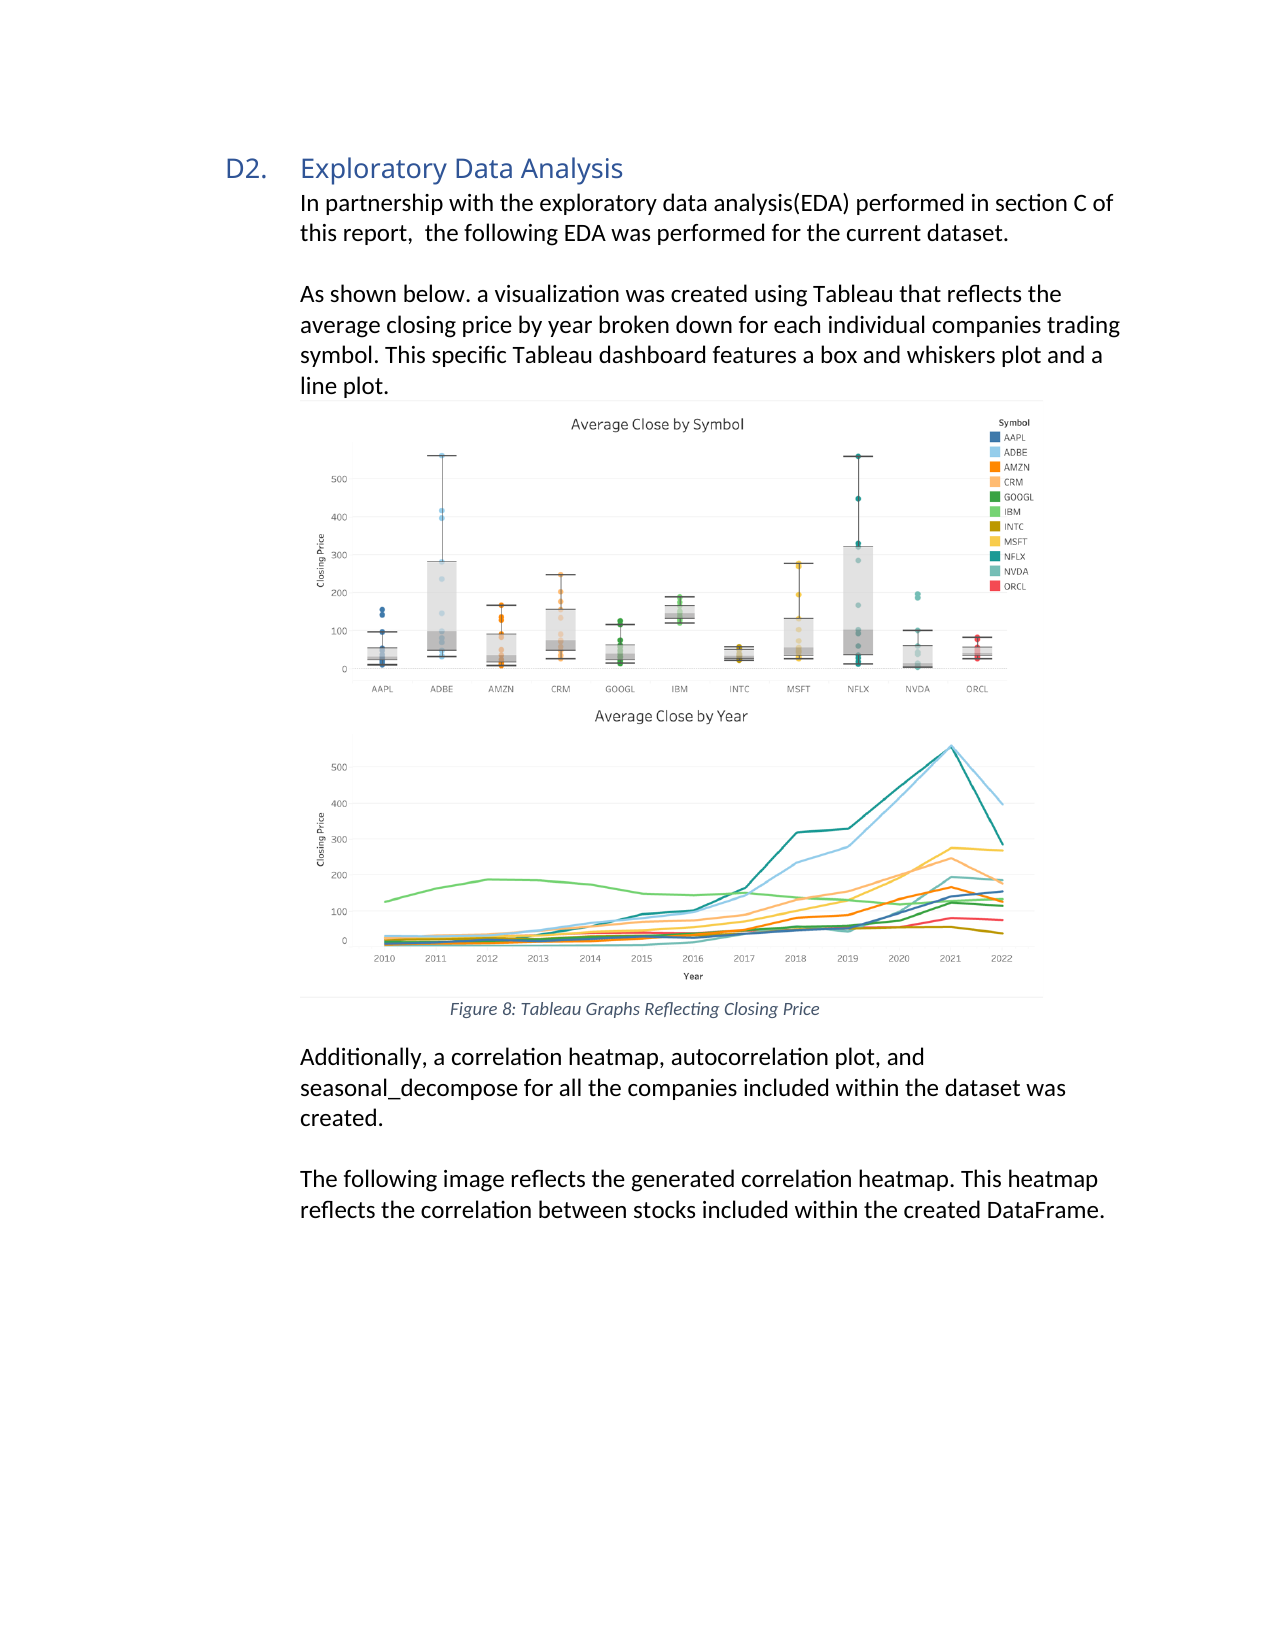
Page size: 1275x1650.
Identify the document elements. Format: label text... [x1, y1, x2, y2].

picture [300, 400, 1044, 998]
text In partnership with the exploratory data analysis(EDA) performed in section C of this report, the following EDA was performed for the current dataset. [300, 187, 1125, 248]
text Additionally, a correlation heatmap, autocorrelation plot, and seasonal_decompose for all the companies included within the dataset was created. [300, 1041, 1125, 1133]
text The following image reflects the generated correlation heatmap. This heatmap reflects the correlation between stocks included within the created DataFrame. [300, 1163, 1125, 1224]
text As shown below. a visualization was created using Tableau that reflects the average closing price by year broken down for each individual companies trading symbol. This specific Tableau dashboard features a box and whiskers plot and a line plot. [300, 278, 1125, 401]
subtitle D2. Exploratory Data Analysis [225, 150, 1125, 187]
